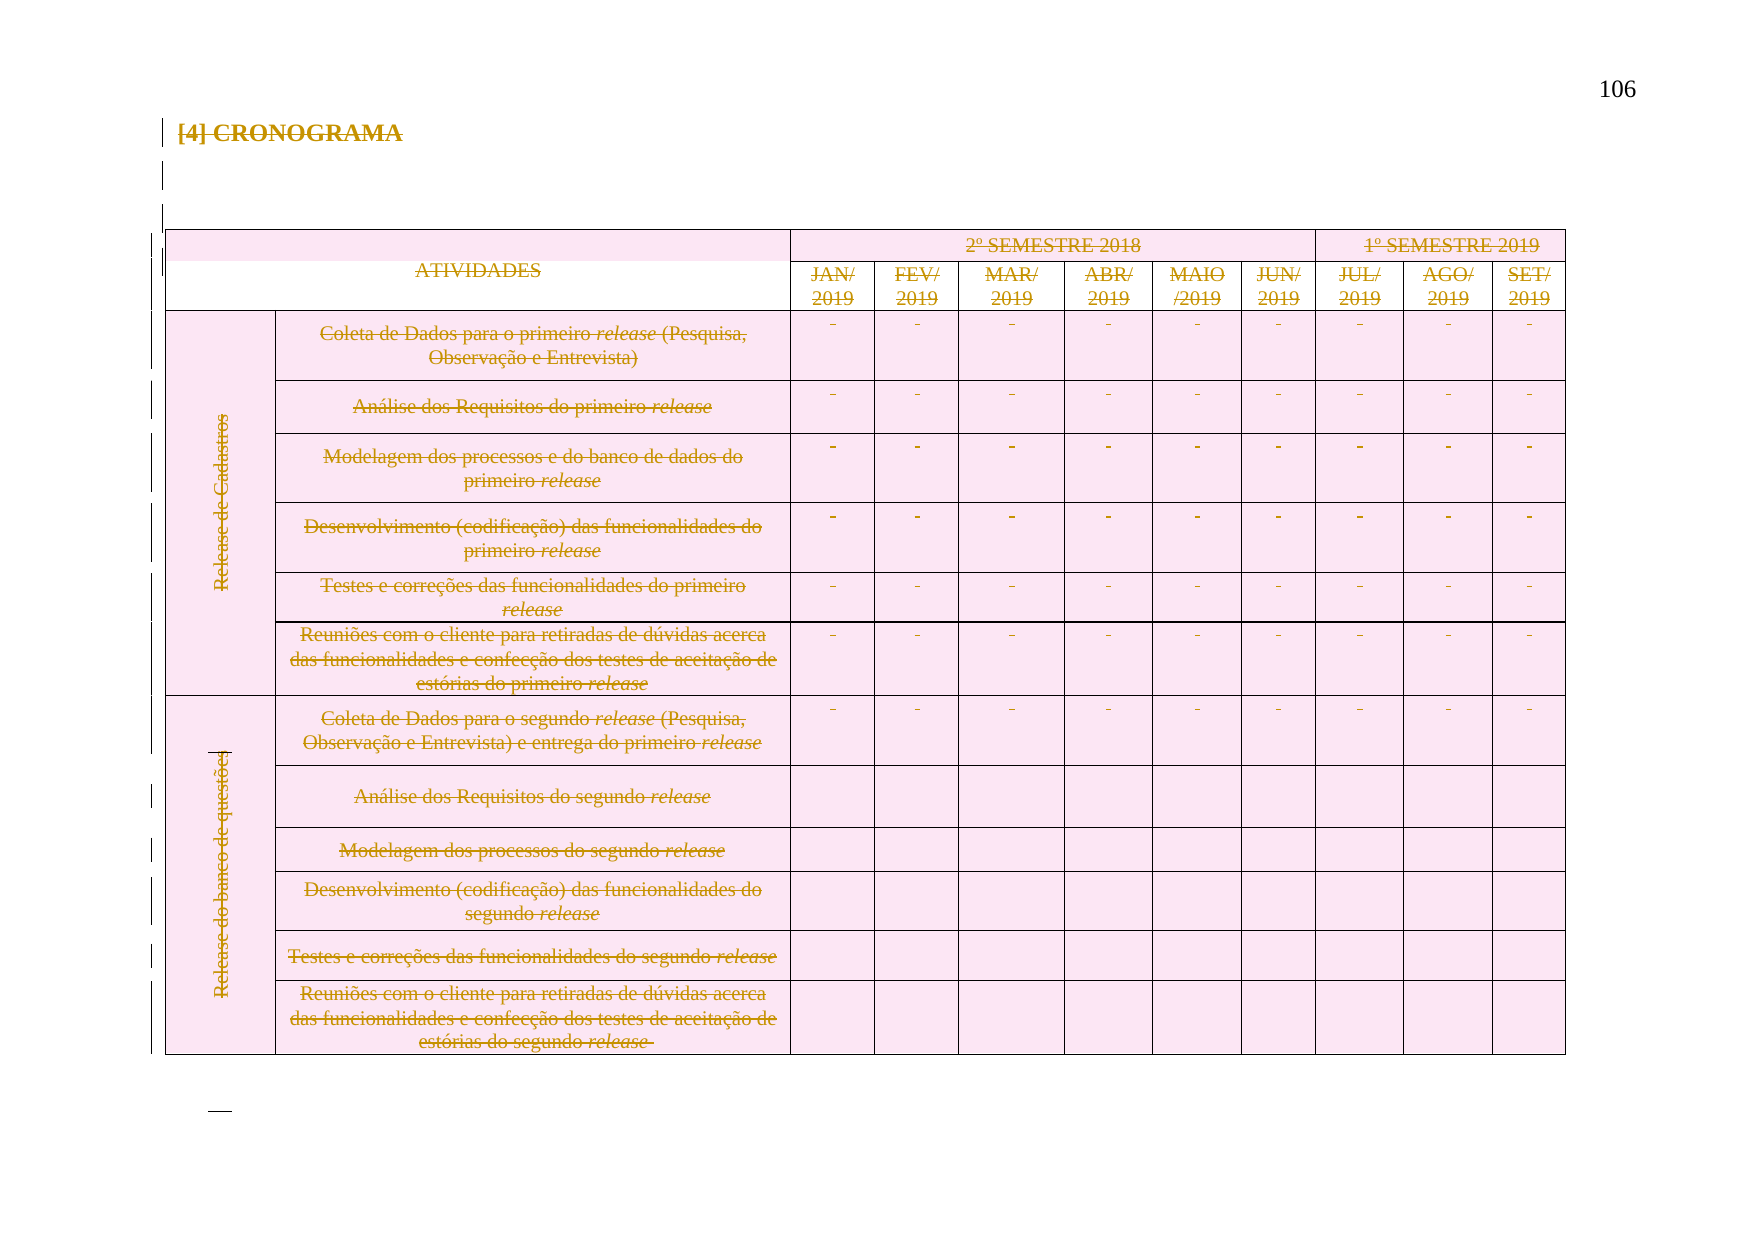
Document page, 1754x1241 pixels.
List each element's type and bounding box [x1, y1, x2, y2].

table_cell [1065, 262, 1152, 310]
table_cell [1242, 262, 1315, 310]
table_cell [1153, 262, 1241, 310]
table_cell [959, 262, 1064, 310]
table_cell [875, 262, 958, 310]
table_cell [1404, 262, 1492, 310]
table_cell [791, 262, 874, 310]
table_cell [1493, 262, 1565, 310]
table_cell [1316, 262, 1403, 310]
